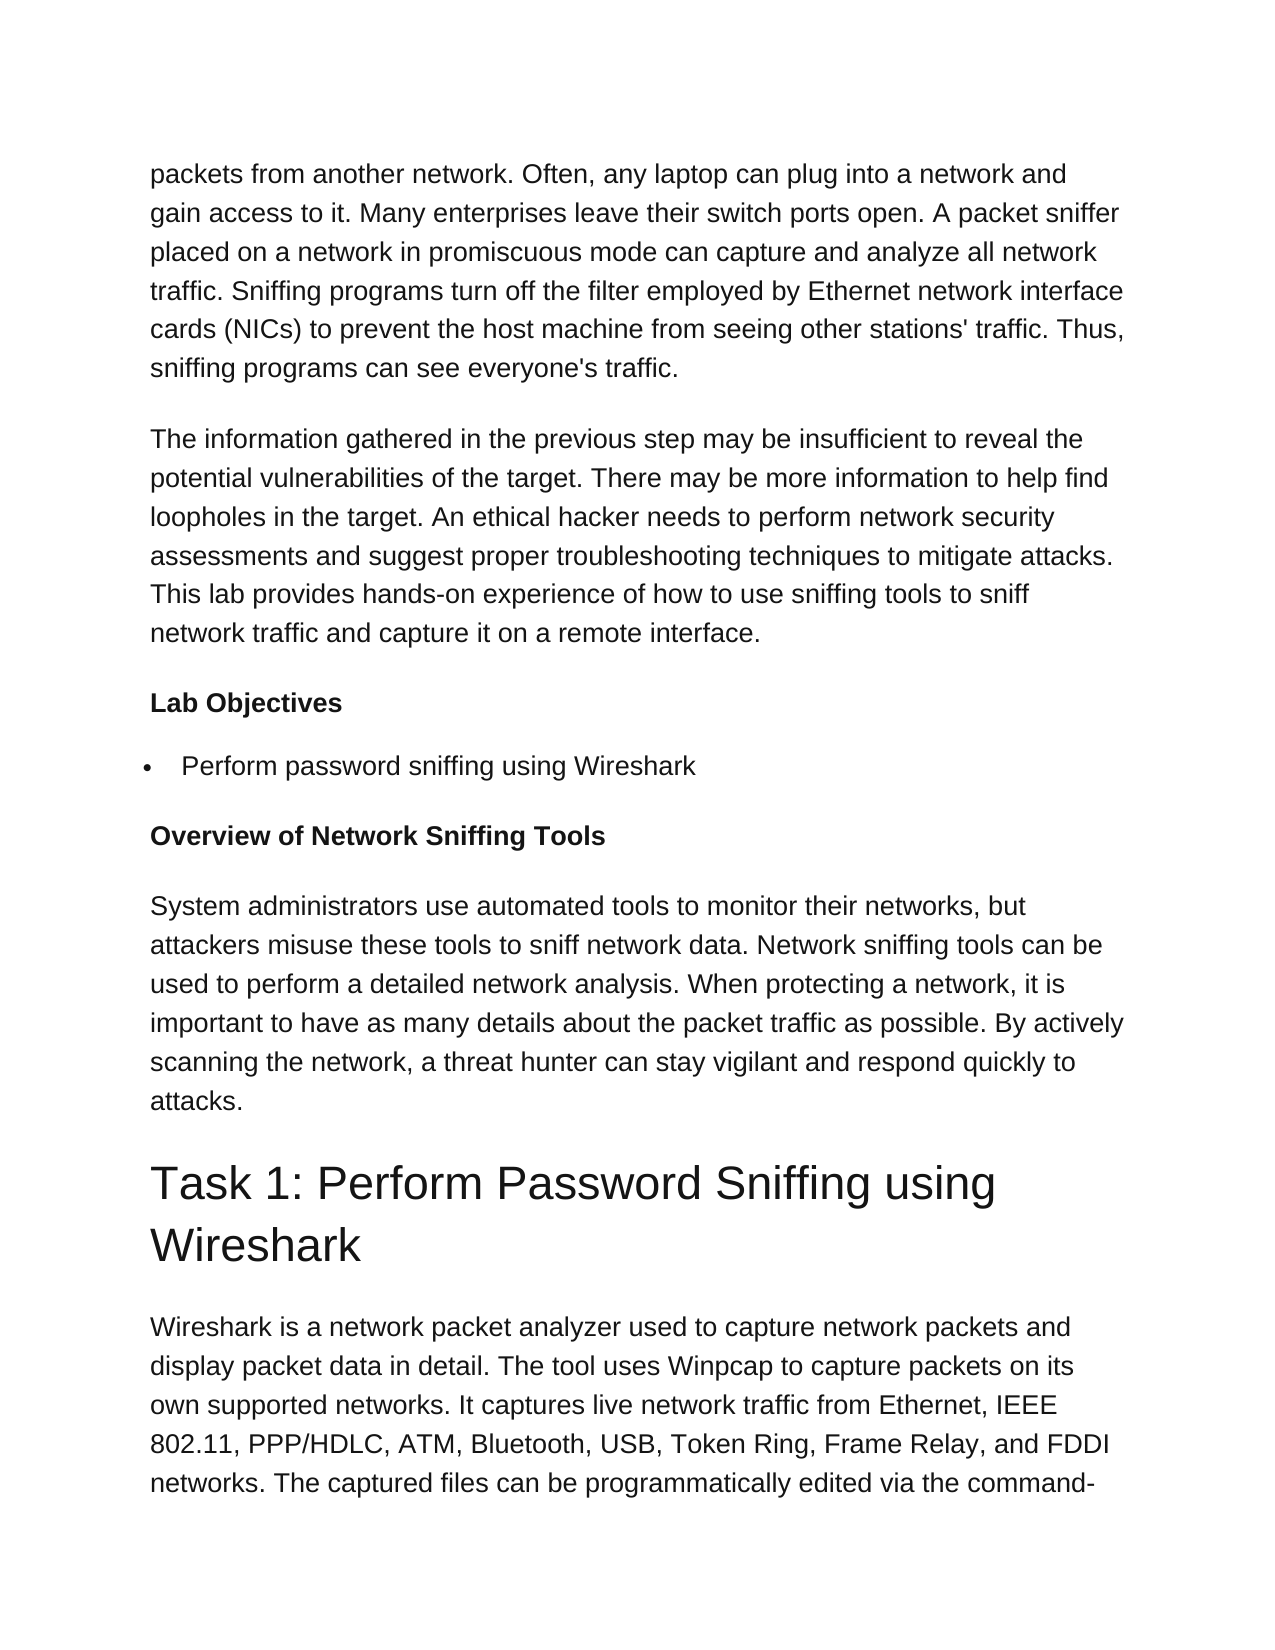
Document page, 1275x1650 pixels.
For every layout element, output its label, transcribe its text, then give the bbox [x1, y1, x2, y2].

text Overview of Network Sniffing Tools [150, 812, 1125, 851]
text Lab Objectives [150, 680, 1125, 719]
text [150, 150, 1125, 384]
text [150, 1303, 1125, 1498]
text System administrators use automated tools to monitor their networks, but attackers misuse these tools to sniff network data. Network sniffing tools can be used to perform a detailed network analysis. When protecting a network, it is important to have as many details about the packet traffic as possible. By actively scanning the network, a threat hunter can stay vigilant and respond quickly to attacks. [150, 882, 1125, 1116]
list Perform password sniffing using Wireshark [144, 750, 1094, 781]
text The information gathered in the previous step may be insufficient to reveal the potential vulnerabilities of the target. There may be more information to help find loopholes in the target. An ethical hacker needs to perform network security assessments and suggest proper troubleshooting techniques to mitigate attacks. This lab provides hands-on experience of how to use sniffing tools to sniff network traffic and capture it on a remote interface. [150, 415, 1125, 649]
text Task 1: Perform Password Sniffing using Wireshark [150, 1147, 1125, 1272]
